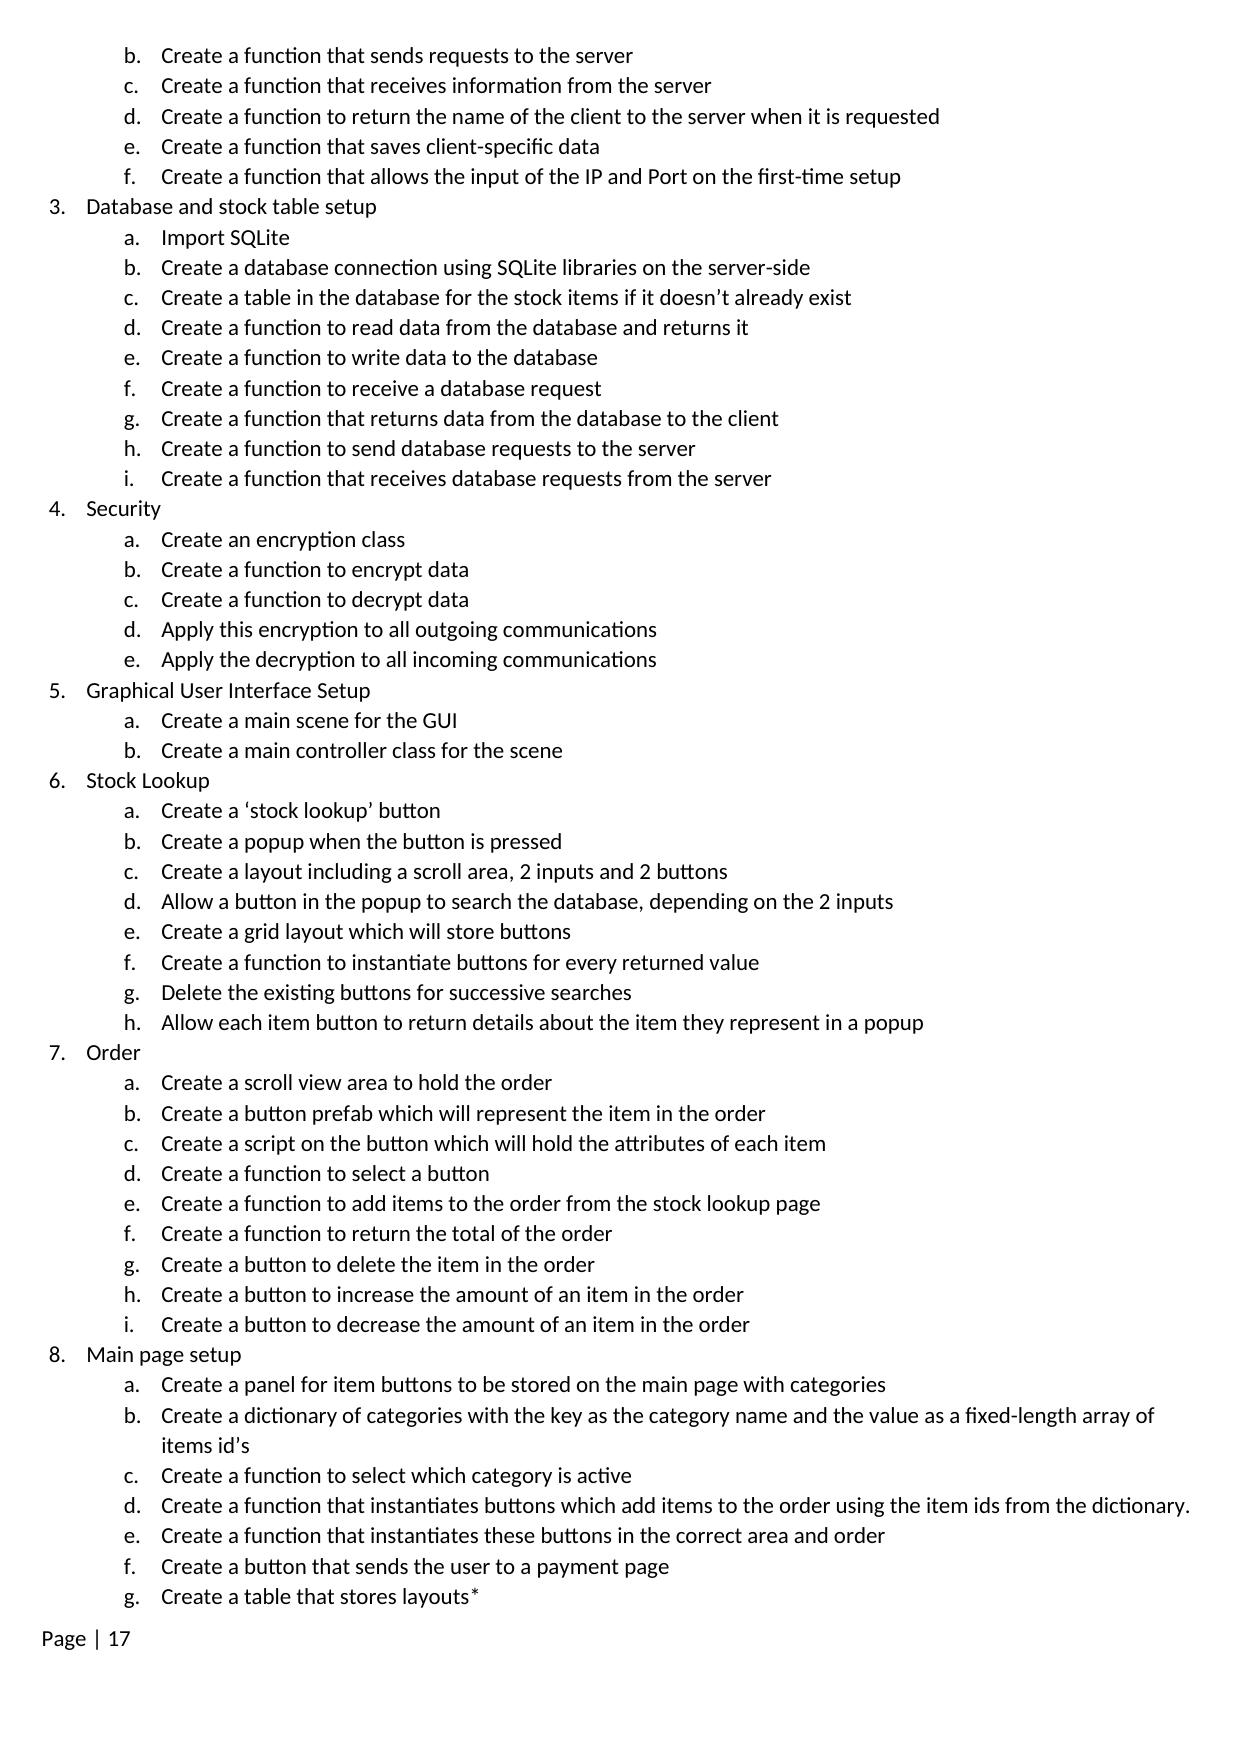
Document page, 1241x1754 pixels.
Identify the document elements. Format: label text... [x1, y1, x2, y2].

list Create a button to decrease the amount of an item in the order [123, 1310, 1199, 1338]
list Create a function to send database requests to the server [123, 434, 1199, 462]
list Allow a button in the popup to search the database, depending on the 2 inputs [123, 887, 1199, 915]
list Create a function that instantiates these buttons in the correct area and order [123, 1522, 1199, 1549]
list Apply the decryption to all incoming communications [123, 646, 1199, 673]
list Delete the existing buttons for successive searches [123, 978, 1199, 1006]
list Stock Lookup [48, 766, 1199, 794]
list Create a button to increase the amount of an item in the order [123, 1280, 1199, 1308]
list Create a main controller class for the scene [123, 736, 1199, 764]
list Create a function to return the name of the client to the server when it is requested [123, 102, 1199, 130]
list Create a function to return the total of the order [123, 1219, 1199, 1247]
list Create a button prefab which will represent the item in the order [123, 1099, 1199, 1127]
list Create a function that returns data from the database to the client [123, 404, 1199, 432]
list Apply this encryption to all outgoing communications [123, 615, 1199, 643]
list Allow each item button to return details about the item they represent in a popup [123, 1008, 1199, 1036]
list Create a table in the database for the stock items if it doesn’t already exist [123, 283, 1199, 311]
list Database and stock table setup [48, 192, 1199, 220]
list Create a function to select which category is active [123, 1461, 1199, 1489]
list Security [48, 494, 1199, 522]
list Create a script on the button which will hold the attributes of each item [123, 1129, 1199, 1157]
list Create a dictionary of categories with the key as the category name and the value as a fixed-length array of items id’s [123, 1401, 1199, 1459]
list Create an encryption class [123, 525, 1199, 553]
list Create a function that allows the input of the IP and Port on the first-time setup [123, 162, 1199, 190]
list Create a grid layout which will store buttons [123, 917, 1199, 945]
list Import SQLite [123, 223, 1199, 251]
list Create a function that sends requests to the server [123, 41, 1199, 69]
list Create a button to delete the item in the order [123, 1250, 1199, 1278]
list Create a function to add items to the order from the stock lookup page [123, 1189, 1199, 1217]
list Create a button that sends the user to a payment page [123, 1552, 1199, 1580]
list Create a function to receive a database request [123, 374, 1199, 402]
list Create a function that receives information from the server [123, 72, 1199, 99]
list Create a panel for item buttons to be stored on the main page with categories [123, 1371, 1199, 1398]
list Create a database connection using SQLite libraries on the server-side [123, 253, 1199, 281]
list Graphical User Interface Setup [48, 676, 1199, 704]
list Create a ‘stock lookup’ button [123, 797, 1199, 824]
list Create a function to instantiate buttons for every returned value [123, 948, 1199, 976]
list Create a function to encrypt data [123, 555, 1199, 583]
list Create a function to write data to the database [123, 343, 1199, 371]
list Create a function that receives database requests from the server [123, 464, 1199, 492]
list Create a function that instantiates buttons which add items to the order using the item ids from the dictionary. [123, 1491, 1199, 1519]
list Create a table that stores layouts* [123, 1582, 1199, 1610]
list Create a layout including a scroll area, 2 inputs and 2 buttons [123, 857, 1199, 885]
list Create a popup when the button is pressed [123, 827, 1199, 855]
list Order [48, 1038, 1199, 1066]
list Create a function to decrypt data [123, 585, 1199, 613]
list Create a function to read data from the database and returns it [123, 313, 1199, 341]
list Create a function that saves client-specific data [123, 132, 1199, 160]
list Create a main scene for the GUI [123, 706, 1199, 734]
list Create a scroll view area to hold the order [123, 1068, 1199, 1096]
list Create a function to select a button [123, 1159, 1199, 1187]
list Main page setup [48, 1340, 1199, 1368]
